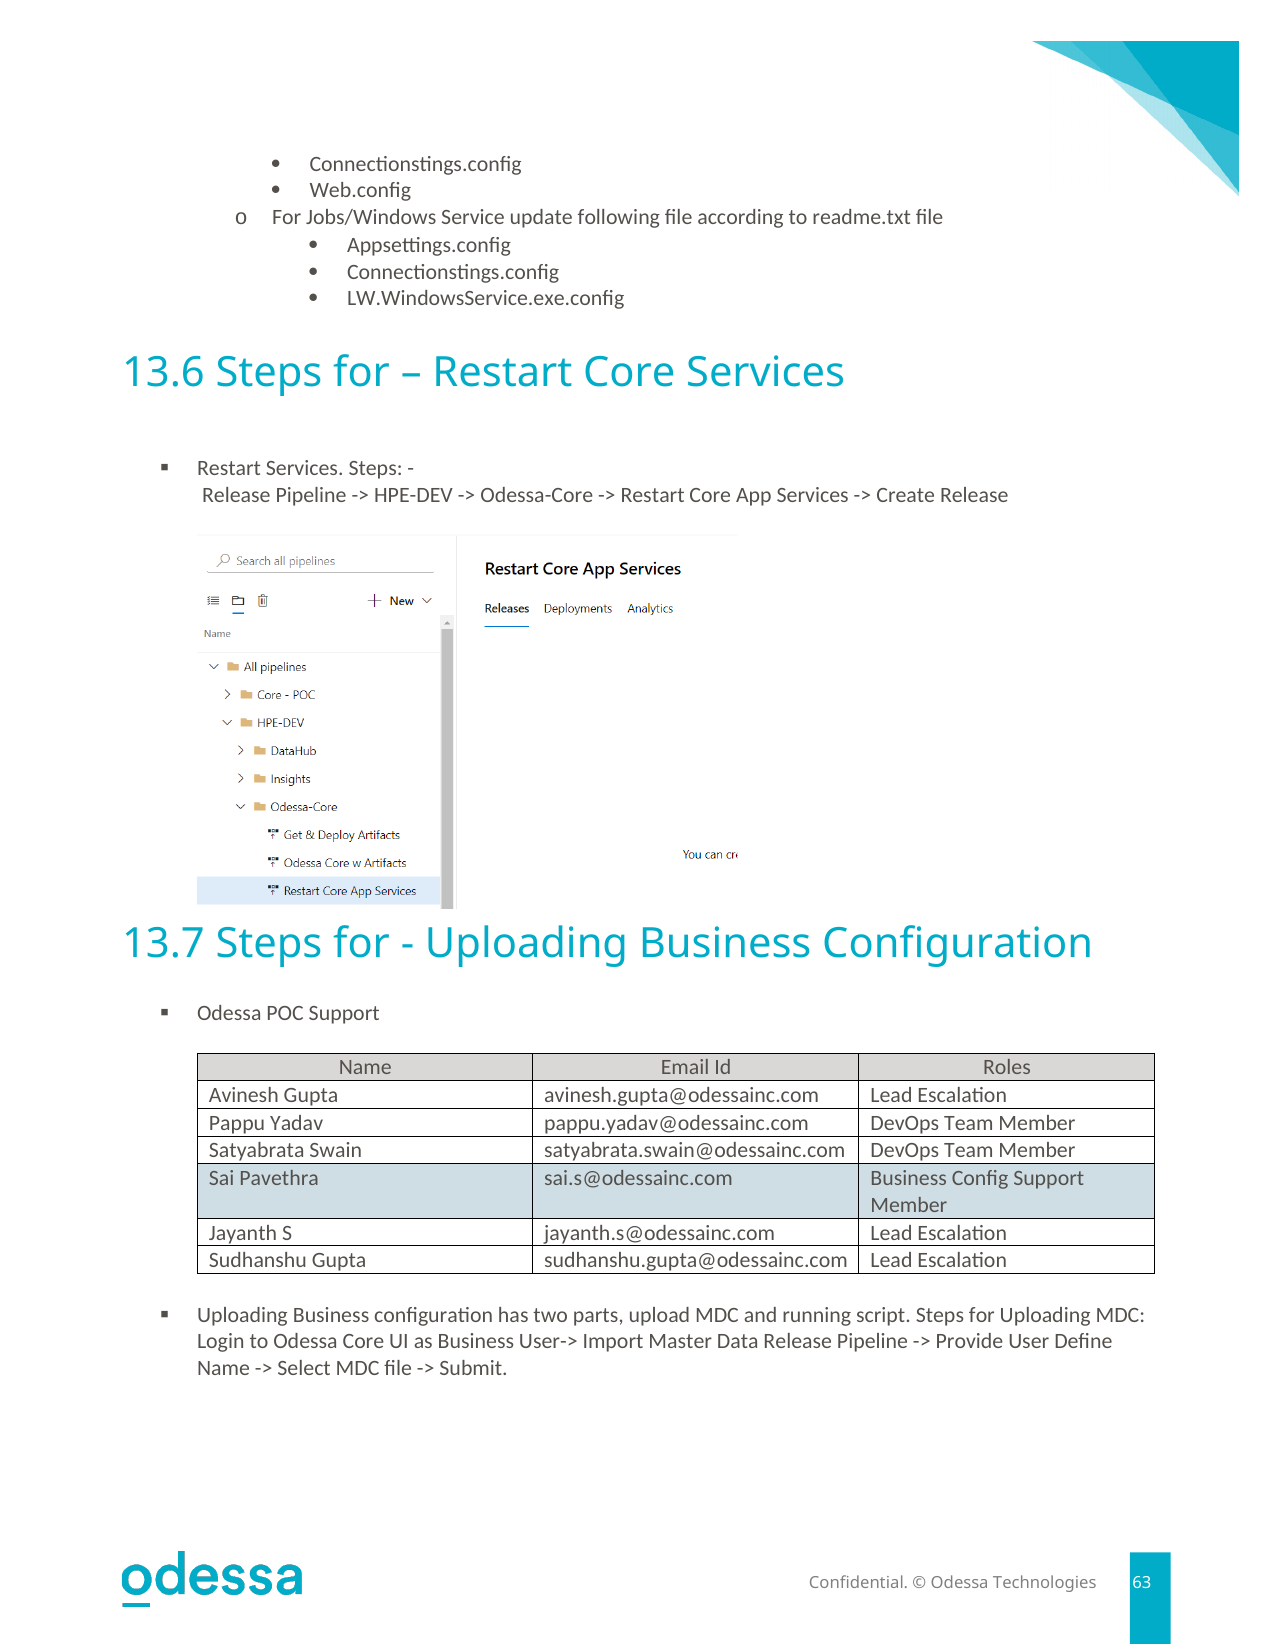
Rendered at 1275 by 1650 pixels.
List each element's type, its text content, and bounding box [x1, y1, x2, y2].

table_cell satyabrata.swain@odessainc.com [533, 1137, 858, 1163]
table_cell DevOps Team Member [859, 1137, 1154, 1163]
table_cell Sai Pavethra [198, 1164, 532, 1218]
table_header Name [198, 1054, 532, 1080]
picture [121, 1551, 302, 1607]
list Connectionstings.config [272, 150, 1155, 177]
subtitle 13.6 Steps for – Restart Core Services [122, 342, 1155, 399]
table_cell Pappu Yadav [198, 1109, 532, 1136]
table_cell Lead Escalation [859, 1081, 1154, 1108]
table_cell avinesh.gupta@odessainc.com [533, 1081, 858, 1108]
picture [196, 534, 738, 909]
subtitle 13.7 Steps for - Uploading Business Configuration [122, 913, 1155, 970]
list Release Pipeline -> HPE-DEV -> Odessa-Core -> Restart Core App Services -> Create Release [197, 481, 1155, 508]
table_cell DevOps Team Member [859, 1109, 1154, 1136]
list Login to Odessa Core UI as Business User-> Import Master Data Release Pipeline -> Provide User Define Name -> Select MDC file -> Submit. [197, 1327, 1155, 1381]
list Restart Services. Steps: - [159, 454, 1155, 481]
table_cell sudhanshu.gupta@odessainc.com [533, 1246, 858, 1273]
list Web.config [272, 177, 1155, 203]
list Connectionstings.config [309, 258, 1155, 284]
table_cell jayanth.s@odessainc.com [533, 1219, 858, 1245]
table_cell Satyabrata Swain [198, 1137, 532, 1163]
table_cell Business Config Support Member [859, 1164, 1154, 1218]
table_header Email Id [533, 1054, 858, 1080]
table_cell Lead Escalation [859, 1246, 1154, 1273]
table_cell Jayanth S [198, 1219, 532, 1245]
table_cell Lead Escalation [859, 1219, 1154, 1245]
list Appsettings.config [309, 231, 1155, 258]
table_cell Sudhanshu Gupta [198, 1246, 532, 1273]
picture [1029, 41, 1239, 197]
table_cell sai.s@odessainc.com [533, 1164, 858, 1218]
list Odessa POC Support [159, 999, 1155, 1026]
list Uploading Business configuration has two parts, upload MDC and running script. Steps for Uploading MDC: [159, 1301, 1155, 1327]
table_header Roles [859, 1054, 1154, 1080]
list For Jobs/Windows Service update following file according to readme.txt file [234, 203, 1155, 231]
table_cell Avinesh Gupta [198, 1081, 532, 1108]
list LW.WindowsService.exe.config [309, 284, 1155, 311]
table_cell pappu.yadav@odessainc.com [533, 1109, 858, 1136]
